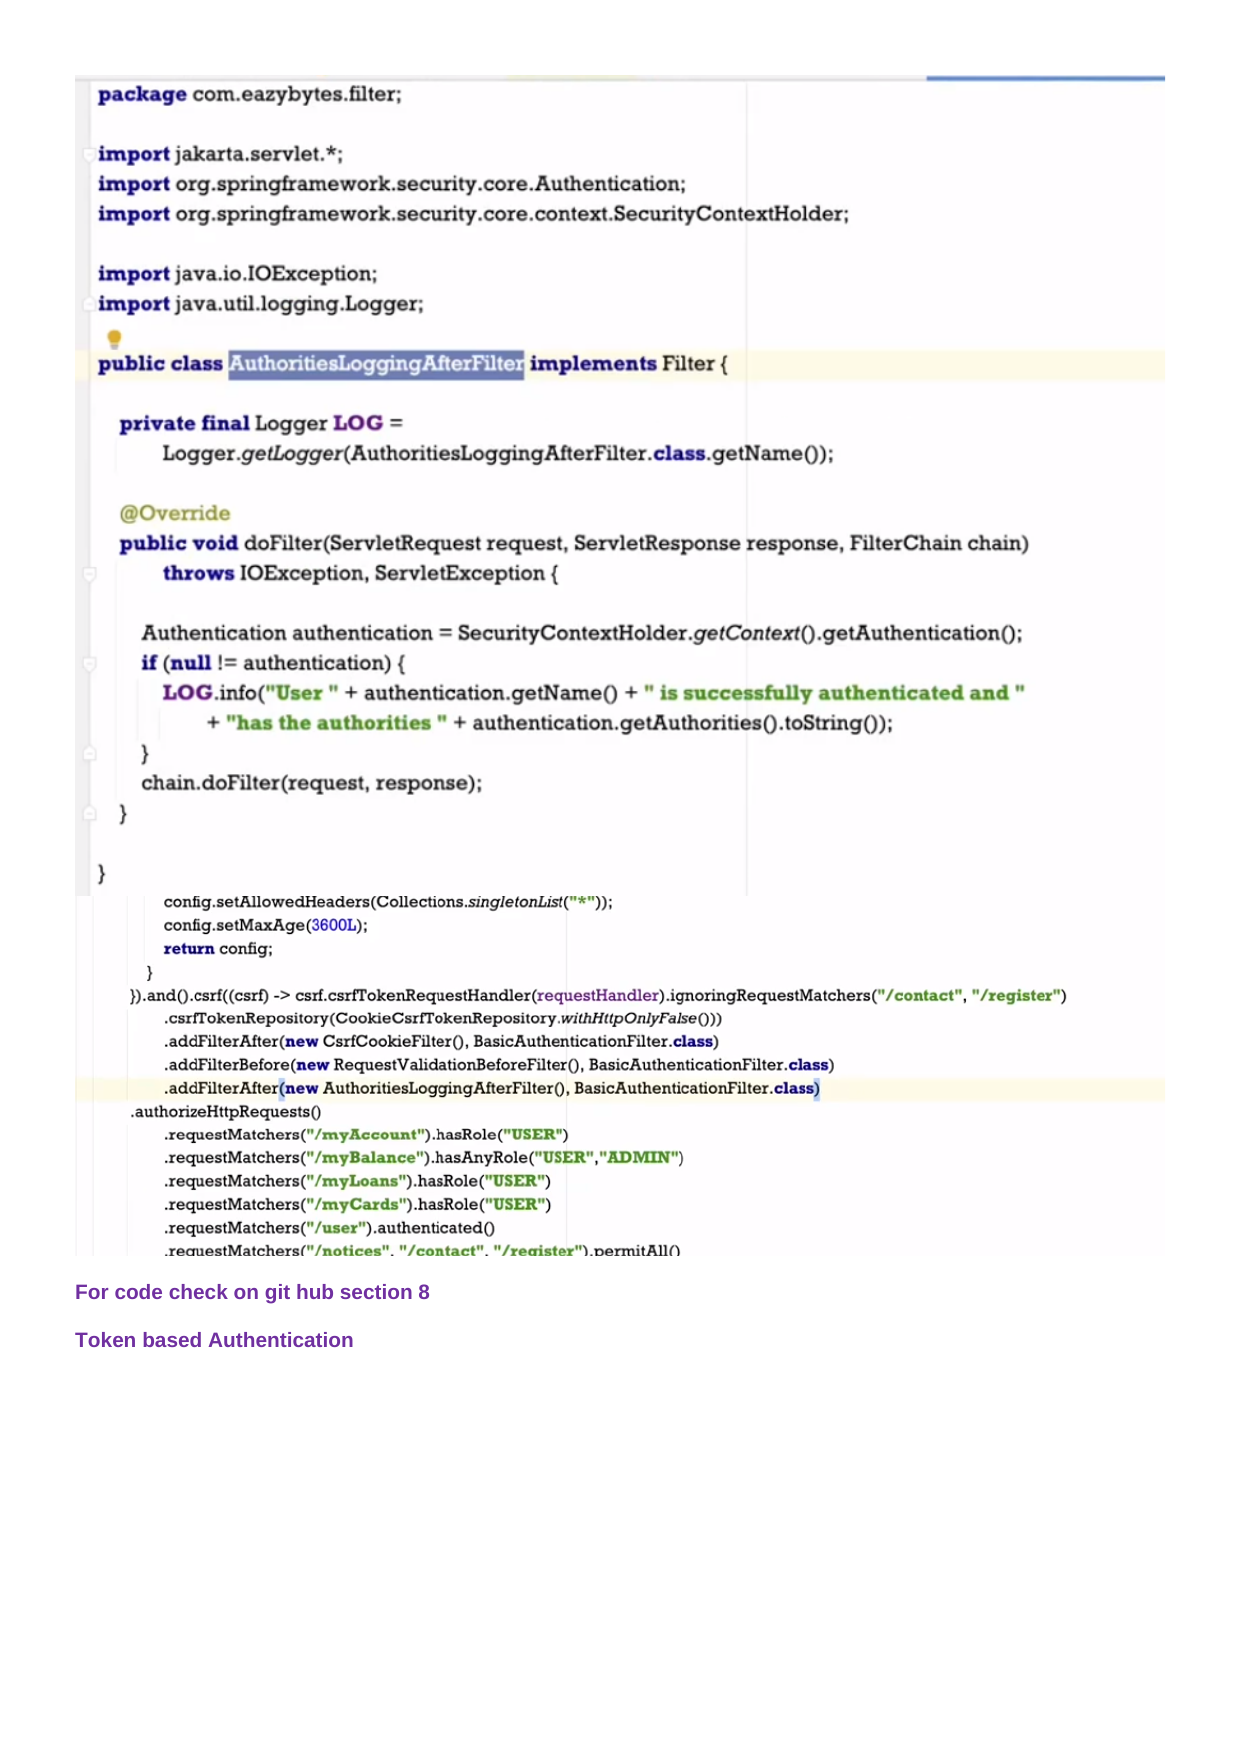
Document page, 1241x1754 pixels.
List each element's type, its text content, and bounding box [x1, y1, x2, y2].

picture [75, 75, 1166, 1256]
text Token based Authentication [75, 1328, 1165, 1352]
text For code check on git hub section 8 [75, 1280, 1165, 1304]
